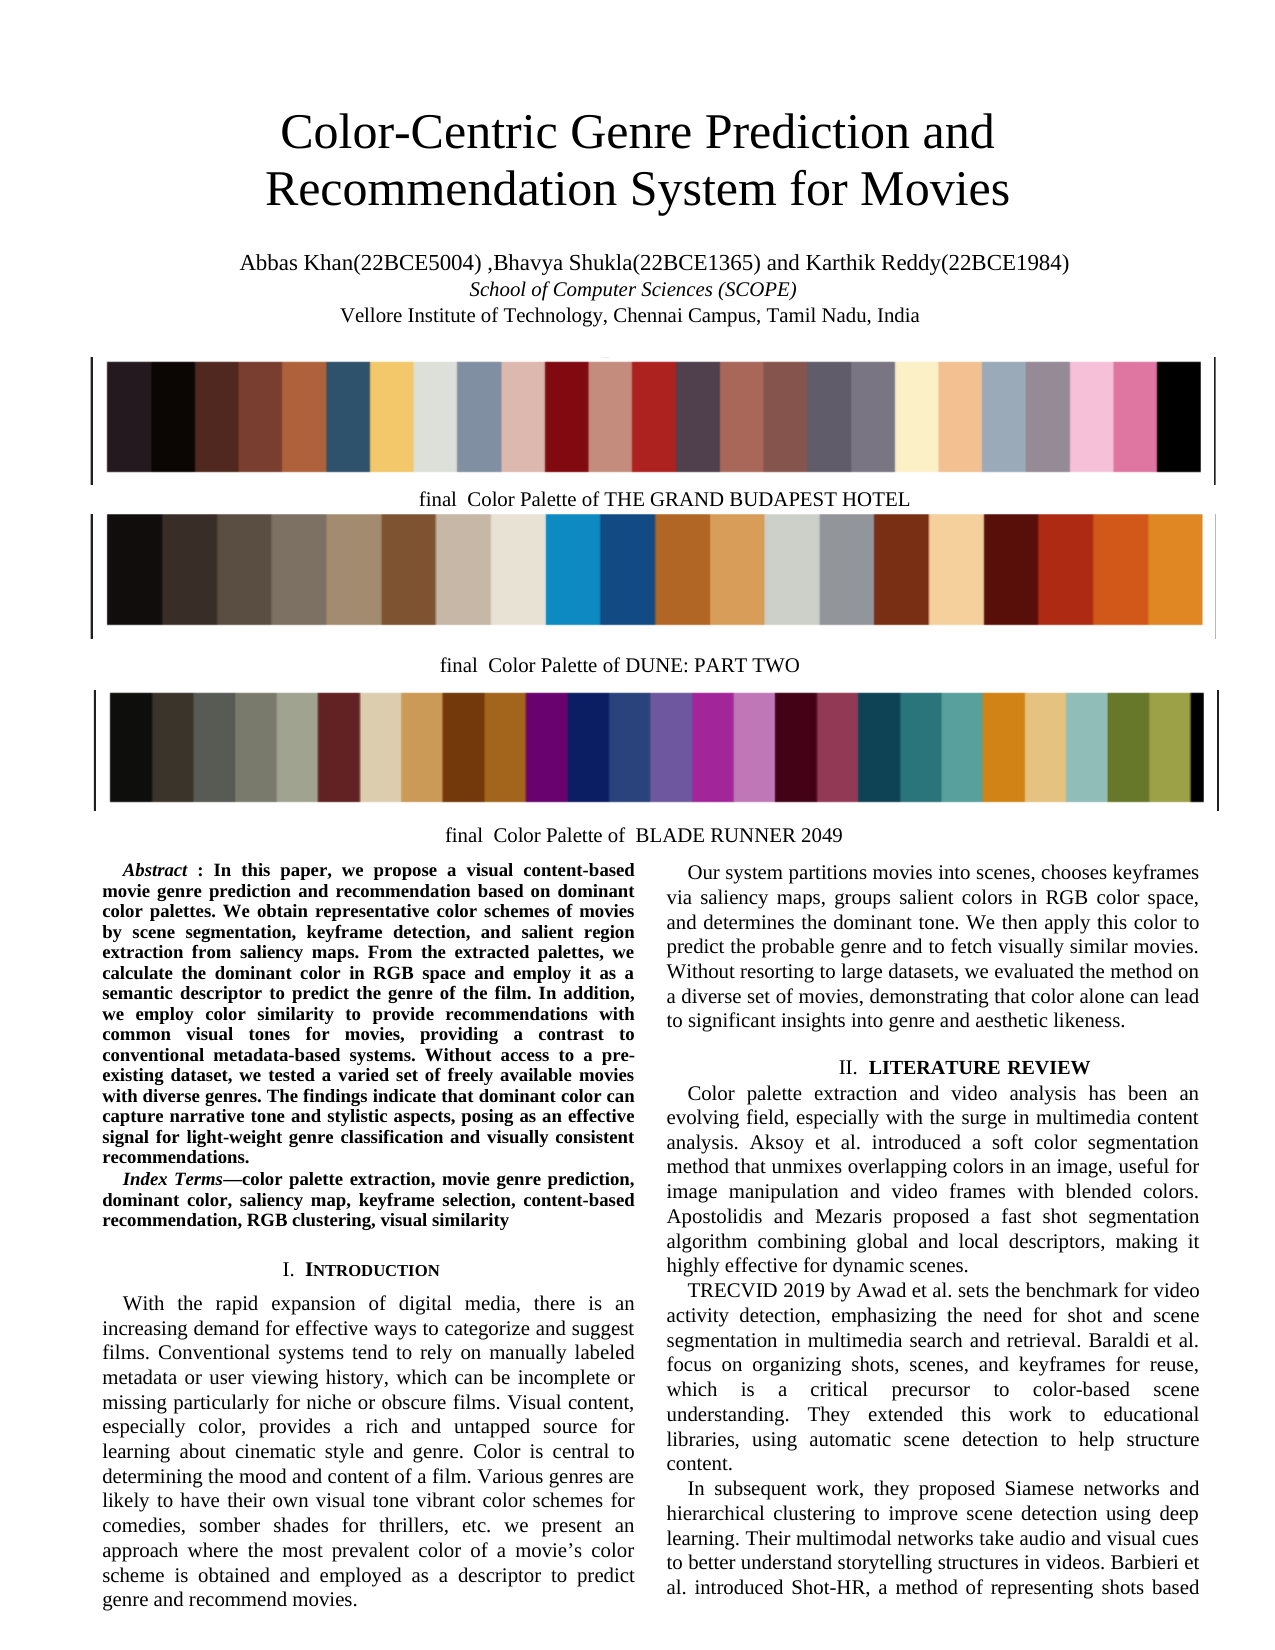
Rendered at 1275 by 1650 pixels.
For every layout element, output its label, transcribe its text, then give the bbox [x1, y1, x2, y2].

text School of Computer Sciences (SCOPE) [75, 277, 1193, 301]
text With the rapid expansion of digital media, there is an increasing demand for effective ways to categorize and suggest films. Conventional systems tend to rely on manually labeled metadata or user viewing history, which can be incomplete or missing particularly for niche or obscure films. Visual content, especially color, provides a rich and untapped source for learning about cinematic style and genre. Color is central to determining the mood and content of a film. Various genres are likely to have their own visual tone vibrant color schemes for comedies, somber shades for thrillers, etc. we present an approach where the most prevalent color of a movie’s color scheme is obtained and employed as a descriptor to predict genre and recommend movies. [102, 1291, 635, 1611]
title Color-Centric Genre Prediction and Recommendation System for Movies [259, 102, 1016, 217]
text final Color Palette of BLADE RUNNER 2049 [75, 823, 1200, 847]
text TRECVID 2019 by Awad et al. sets the benchmark for video activity detection, emphasizing the need for shot and scene segmentation in multimedia search and retrieval. Baraldi et al. focus on organizing shots, scenes, and keyframes for reuse, which is a critical precursor to color-based scene understanding. They extended this work to educational libraries, using automatic scene detection to help structure content. [666, 1278, 1200, 1475]
text final Color Palette of THE GRAND BUDAPEST HOTEL [37, 487, 997, 511]
picture [93, 690, 1219, 811]
text final Color Palette of DUNE: PART TWO [75, 653, 1200, 677]
text Abbas Khan(22BCE5004) ,Bhavya Shukla(22BCE1365) and Karthik Reddy(22BCE1984) [82, 249, 1193, 276]
list literature review [838, 1051, 1200, 1080]
picture [90, 514, 1216, 639]
text Color palette extraction and video analysis has been an evolving field, especially with the surge in multimedia content analysis. Aksoy et al. introduced a soft color segmentation method that unmixes overlapping colors in an image, useful for image manipulation and video frames with blended colors. Apostolidis and Mezaris proposed a fast shot segmentation algorithm combining global and local descriptors, making it highly effective for dynamic scenes. [666, 1080, 1200, 1277]
picture [90, 357, 1216, 485]
list Introduction [282, 1256, 635, 1281]
text Abstract : In this paper, we propose a visual content-based movie genre prediction and recommendation based on dominant color palettes. We obtain representative color schemes of movies by scene segmentation, keyframe detection, and salient region extraction from saliency maps. From the extracted palettes, we calculate the dominant color in RGB space and employ it as a semantic descriptor to predict the genre of the film. In addition, we employ color similarity to provide recommendations with common visual tones for movies, providing a contrast to conventional metadata-based systems. Without access to a pre- existing dataset, we tested a varied set of freely available movies with diverse genres. The findings indicate that dominant color can capture narrative tone and stylistic aspects, posing as an effective signal for light-weight genre classification and visually consistent recommendations. [102, 860, 635, 1168]
text Index Terms—color palette extraction, movie genre prediction, dominant color, saliency map, keyframe selection, content-based recommendation, RGB clustering, visual similarity [102, 1169, 635, 1231]
text Vellore Institute of Technology, Chennai Campus, Tamil Nadu, India [287, 303, 997, 327]
text Our system partitions movies into scenes, chooses keyframes via saliency maps, groups salient colors in RGB color space, and determines the dominant tone. We then apply this color to predict the probable genre and to fetch visually similar movies. Without resorting to large datasets, we evaluated the method on a diverse set of movies, demonstrating that color alone can lead to significant insights into genre and aesthetic likeness. [666, 860, 1200, 1032]
